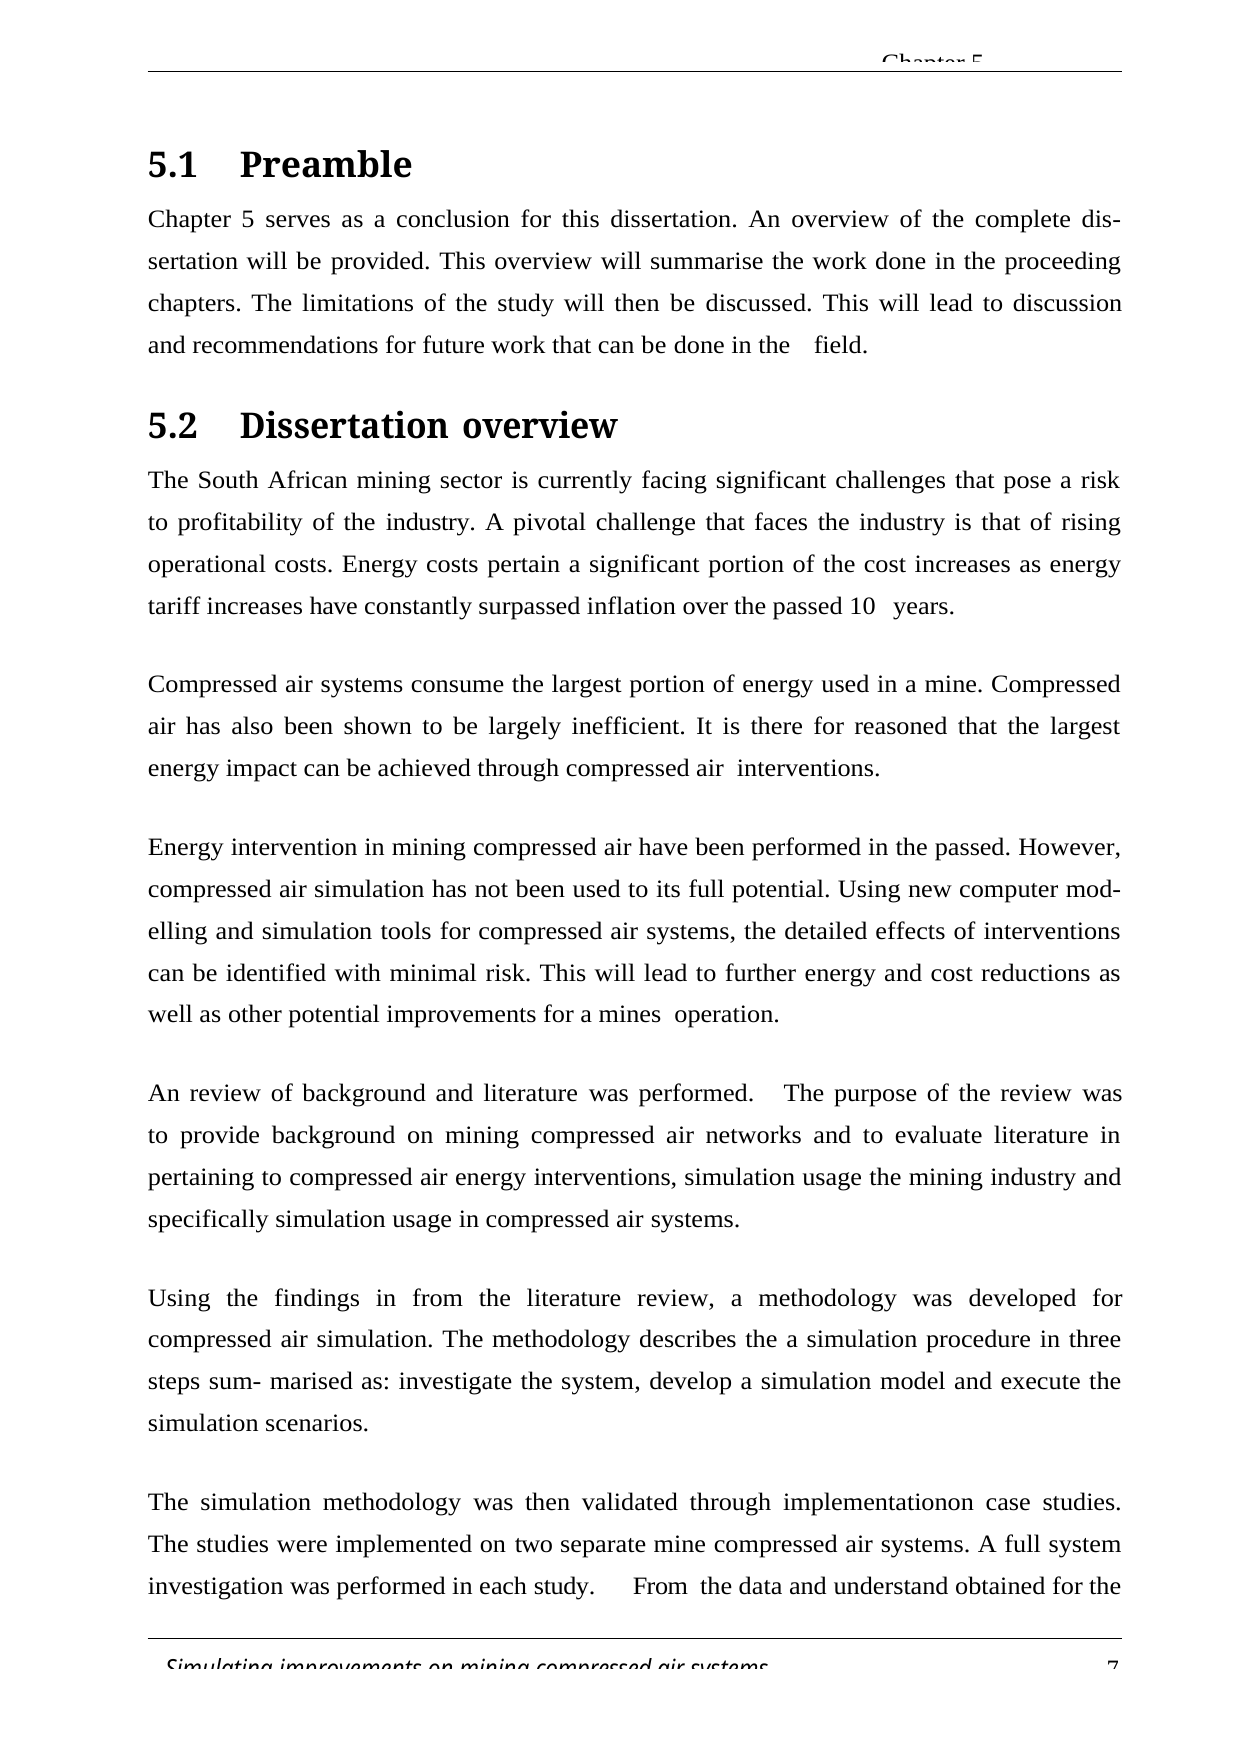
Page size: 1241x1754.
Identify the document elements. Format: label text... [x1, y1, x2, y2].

text Energy intervention in mining compressed air have been performed in the passed. However, compressed air simulation has not been used to its full potential. Using new computer mod- elling and simulation tools for compressed air systems, the detailed effects of interventions can be identified with minimal risk. This will lead to further energy and cost reductions as well as other potential improvements for a mines operation. [148, 832, 1122, 1028]
text An review of background and literature was performed. The purpose of the review was to provide background on mining compressed air networks and to evaluate literature in pertaining to compressed air energy interventions, simulation usage the mining industry and specifically simulation usage in compressed air systems. [148, 1078, 1122, 1233]
text Using the findings in from the literature review, a methodology was developed for compressed air simulation. The methodology describes the a simulation procedure in three steps sum- marised as: investigate the system, develop a simulation model and execute the simulation scenarios. [148, 1283, 1122, 1437]
text The South African mining sector is currently facing significant challenges that pose a risk to profitability of the industry. A pivotal challenge that faces the industry is that of rising operational costs. Energy costs pertain a significant portion of the cost increases as energy tariff increases have constantly surpassed inflation over the passed 10 years. [148, 465, 1122, 619]
subtitle Preamble [148, 140, 1134, 188]
subtitle Dissertation overview [148, 401, 1134, 449]
text The simulation methodology was then validated through implementationon case studies. The studies were implemented on two separate mine compressed air systems. A full system investigation was performed in each study. From the data and understand obtained for the [148, 1487, 1122, 1599]
text Chapter 5 serves as a conclusion for this dissertation. An overview of the complete dis- sertation will be provided. This overview will summarise the work done in the proceeding chapters. The limitations of the study will then be discussed. This will lead to discussion and recommendations for future work that can be done in the field. [148, 204, 1122, 359]
text Compressed air systems consume the largest portion of energy used in a mine. Compressed air has also been shown to be largely inefficient. It is there for reasoned that the largest energy impact can be achieved through compressed air interventions. [148, 669, 1122, 782]
